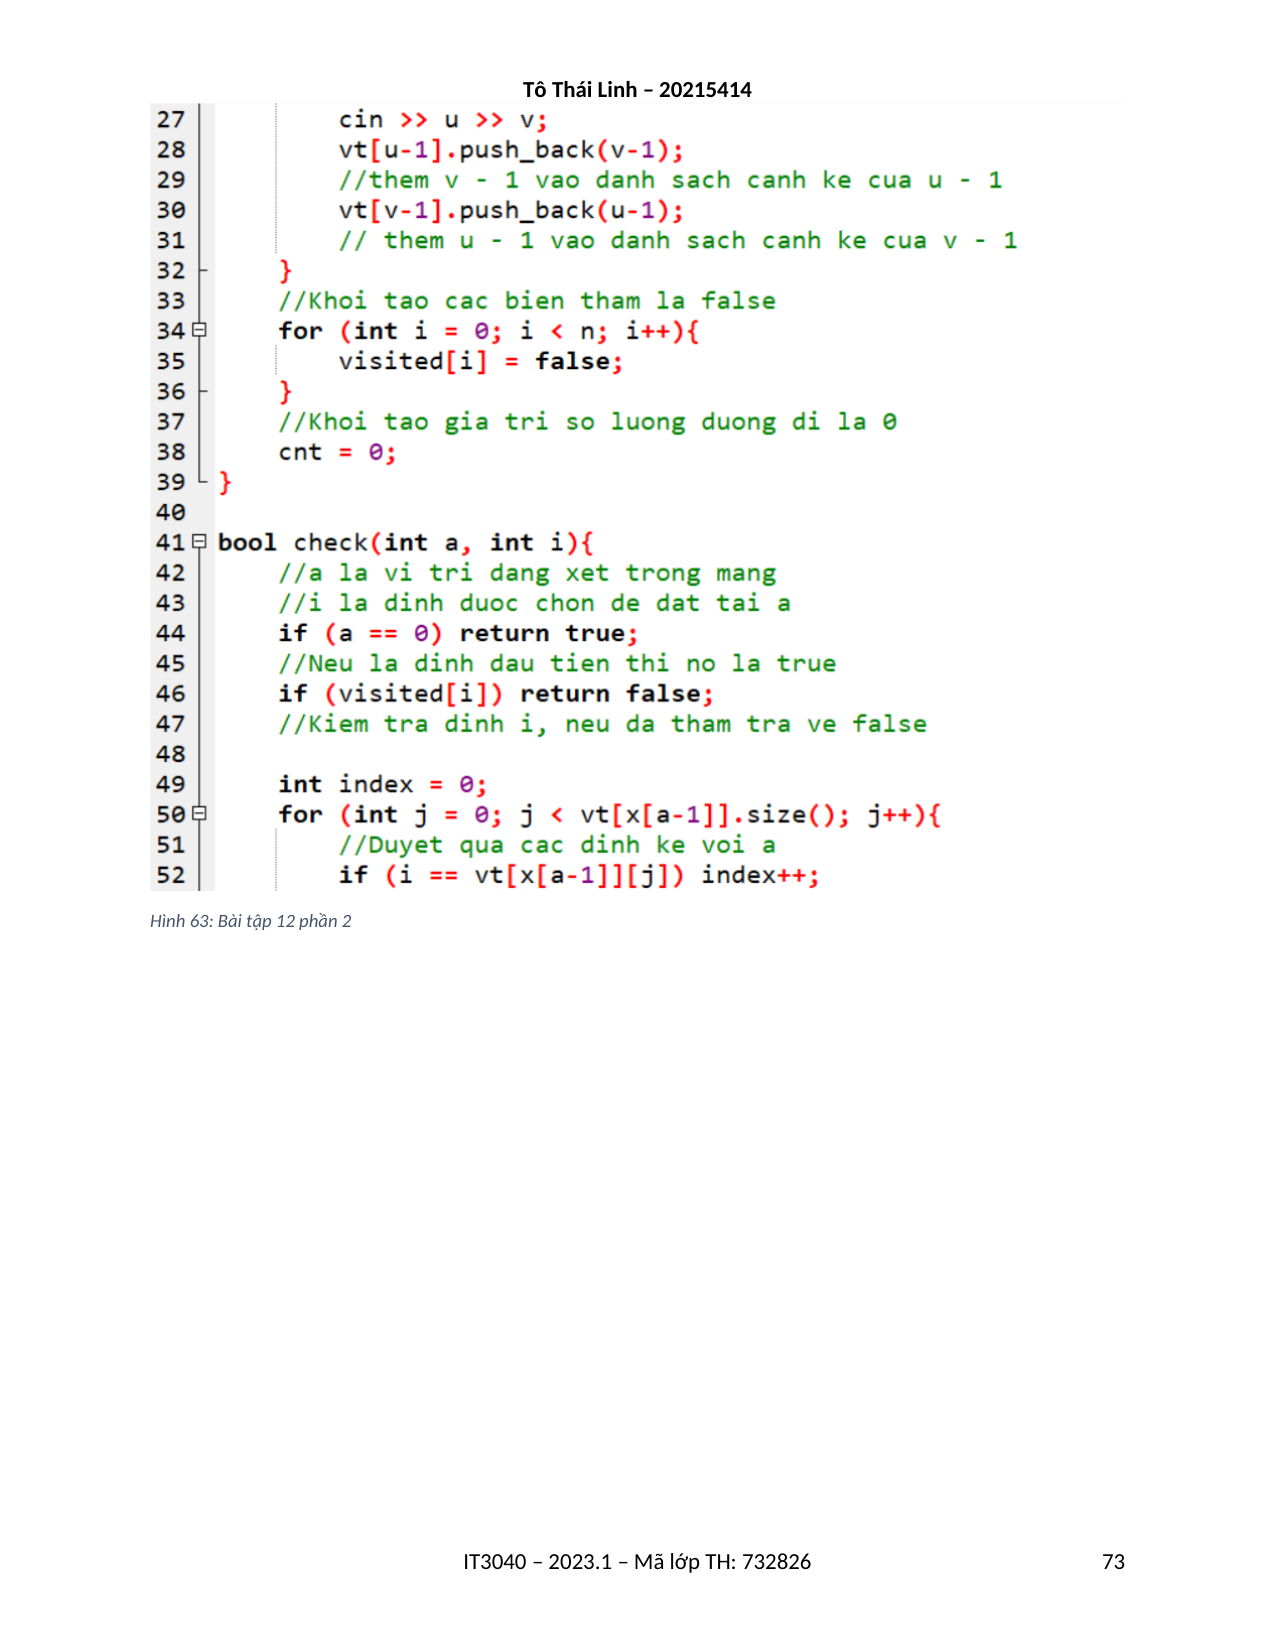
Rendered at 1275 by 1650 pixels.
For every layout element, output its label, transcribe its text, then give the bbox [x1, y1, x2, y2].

picture [150, 103, 1125, 891]
